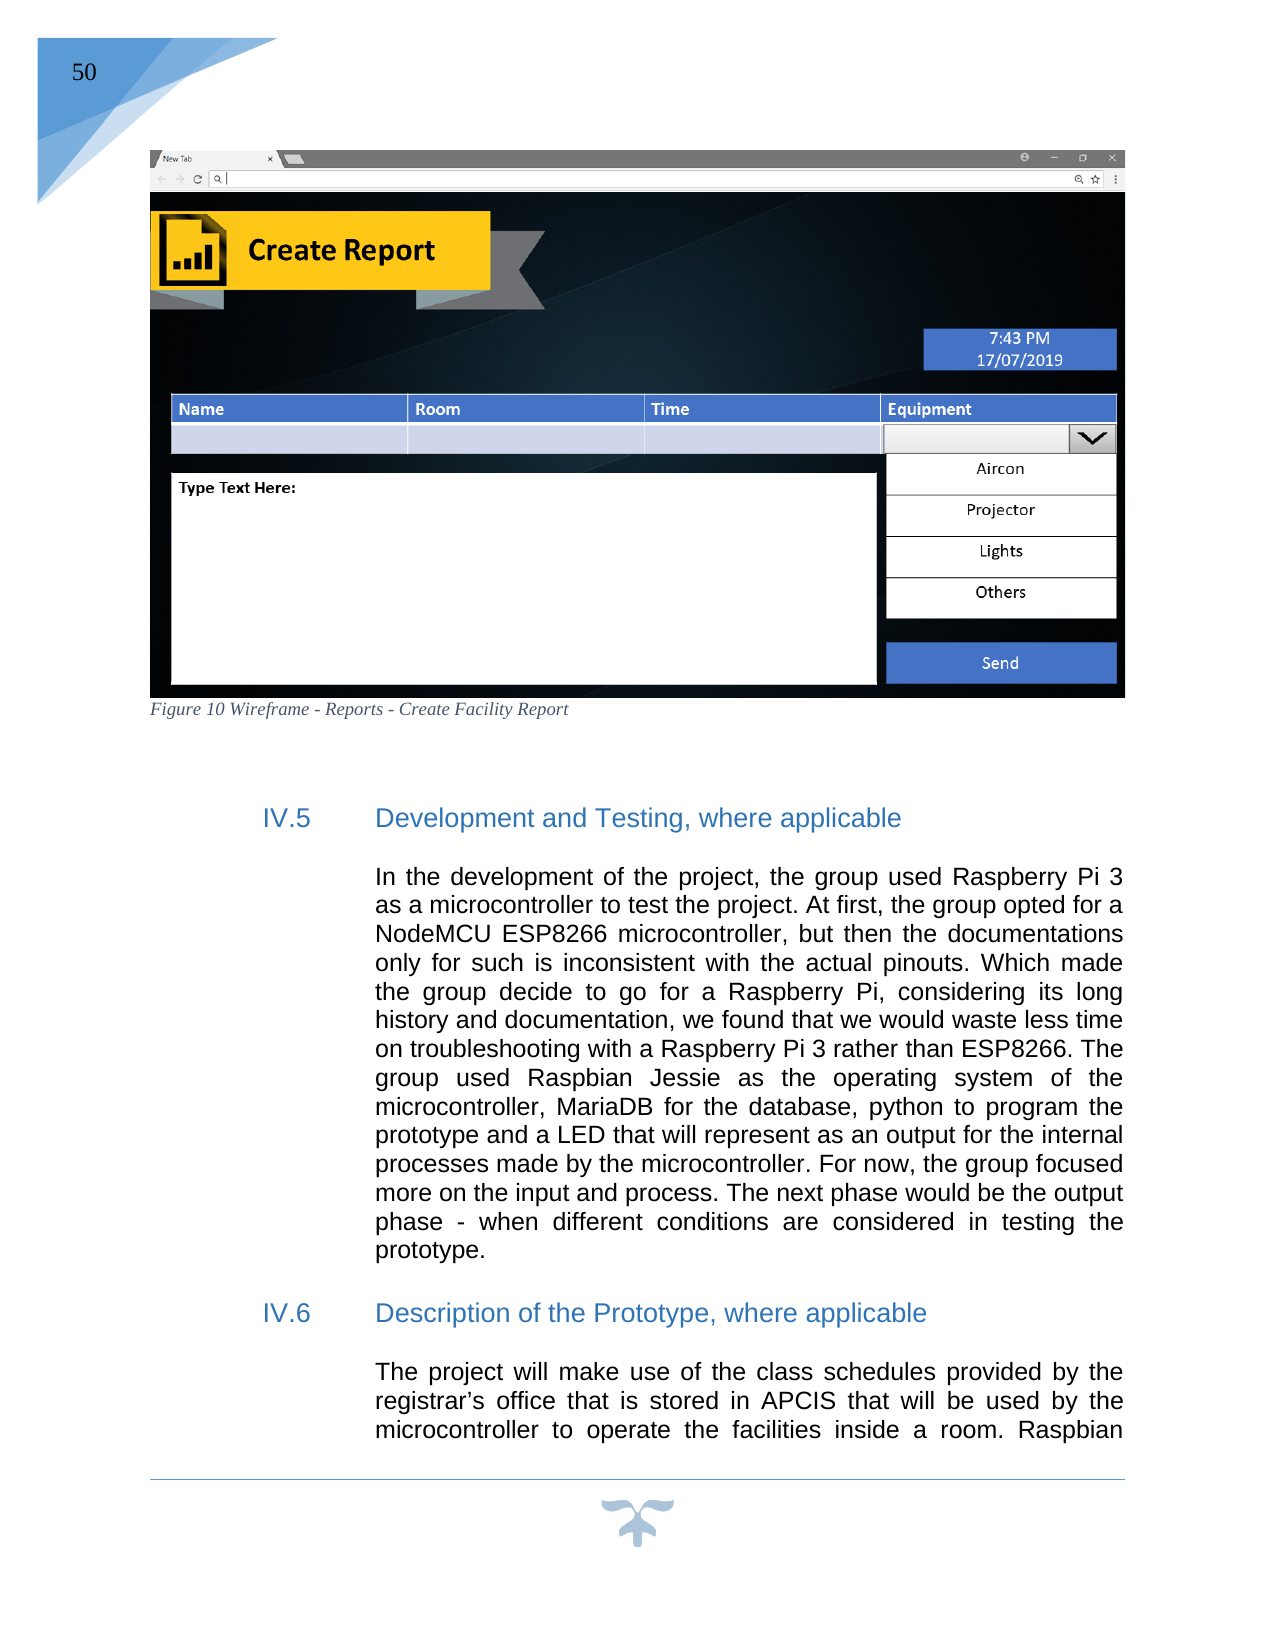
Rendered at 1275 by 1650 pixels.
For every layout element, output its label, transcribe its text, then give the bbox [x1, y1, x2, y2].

subtitle Development and Testing, where applicable [262, 802, 1125, 833]
text In the development of the project, the group used Raspberry Pi 3 as a microcontroller to test the project. At first, the group opted for a NodeMCU ESP8266 microcontroller, but then the documentations only for such is inconsistent with the actual pinouts. Which made the group decide to go for a Raspberry Pi, considering its long history and documentation, we found that we would waste less time on troubleshooting with a Raspberry Pi 3 rather than ESP8266. The group used Raspbian Jessie as the operating system of the microcontroller, MariaDB for the database, python to program the prototype and a LED that will represent as an output for the internal processes made by the microcontroller. For now, the group focused more on the input and process. The next phase would be the output phase - when different conditions are considered in testing the prototype. [375, 862, 1125, 1264]
picture [37, 37, 1125, 698]
subtitle Description of the Prototype, where applicable [262, 1297, 1125, 1328]
text Figure 10 Wireframe - Reports - Create Facility Report [150, 698, 1125, 719]
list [375, 1357, 1125, 1443]
